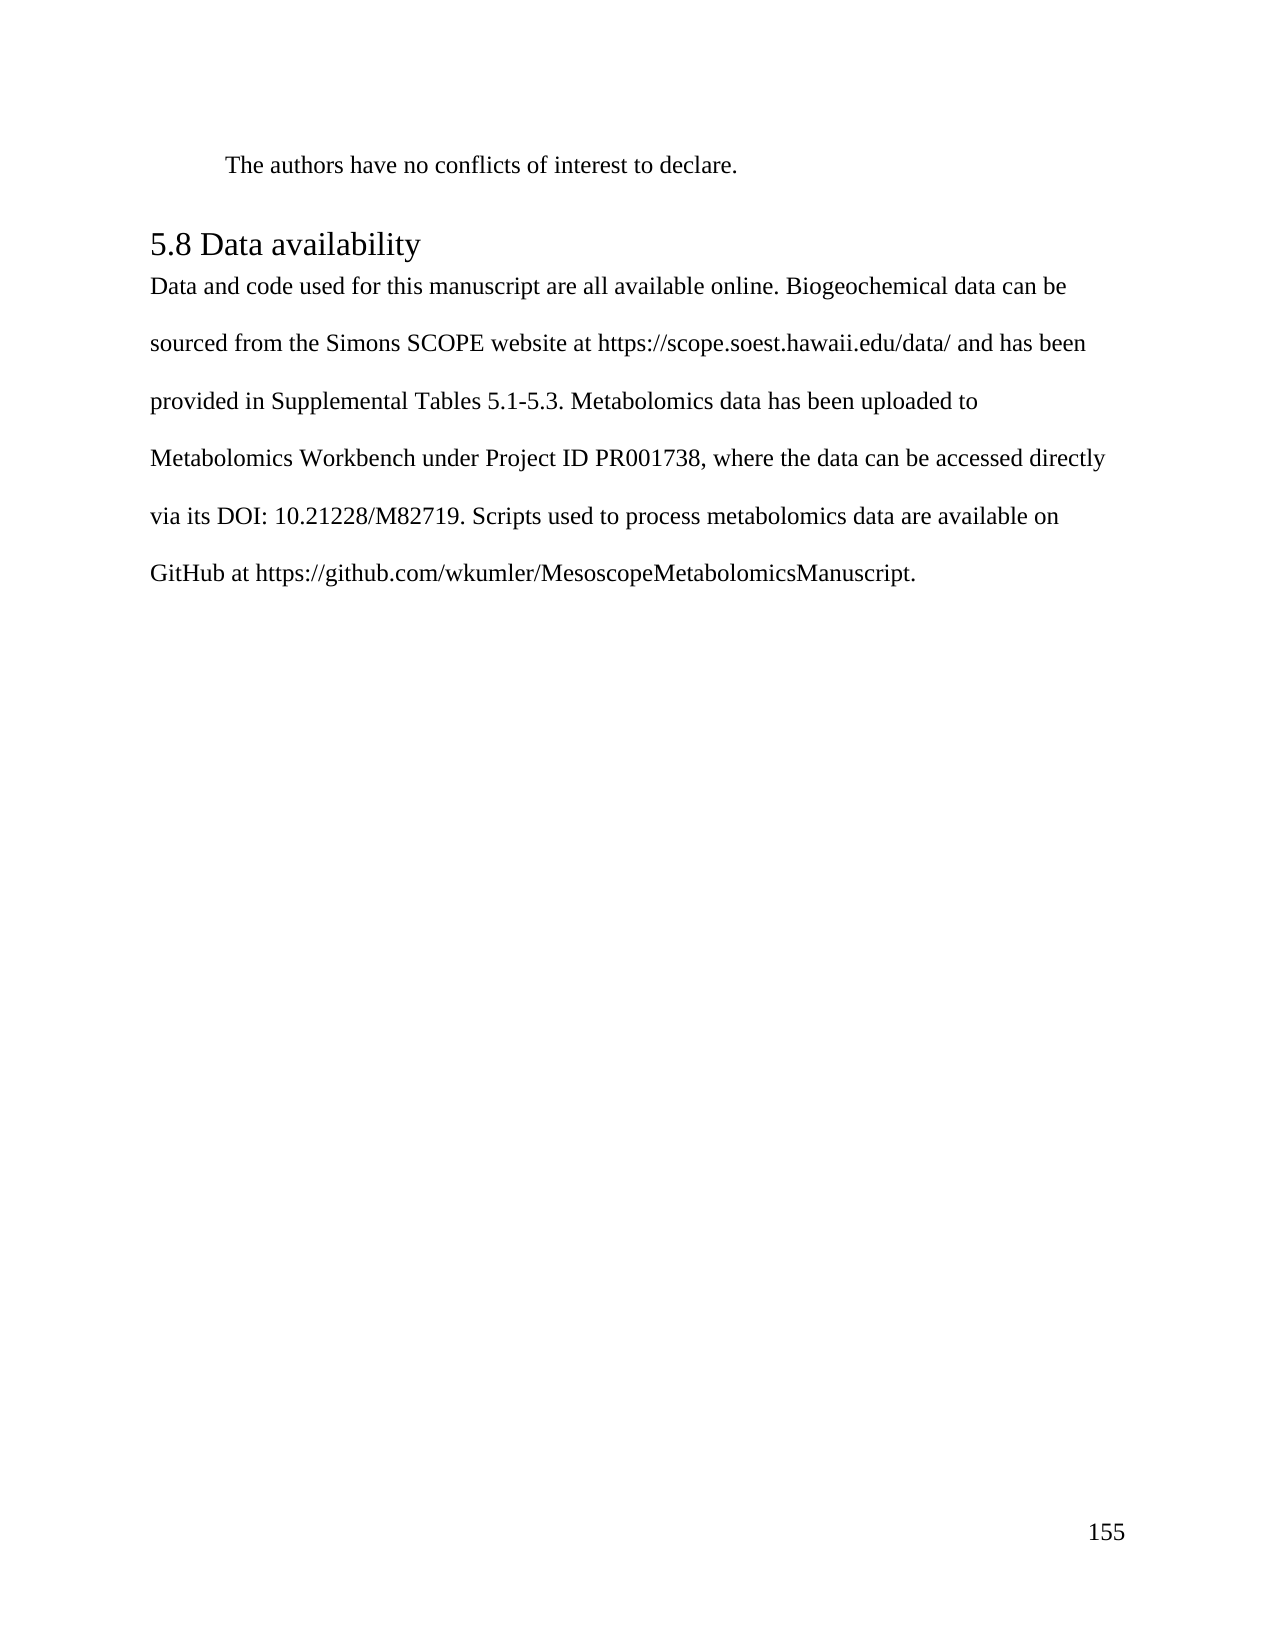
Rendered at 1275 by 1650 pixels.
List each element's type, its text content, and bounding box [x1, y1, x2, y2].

text The authors have no conflicts of interest to declare. [150, 150, 1125, 179]
text Data and code used for this manuscript are all available online. Biogeochemical data can be sourced from the Simons SCOPE website at https://scope.soest.hawaii.edu/data/ and has been provided in Supplemental Tables 5.1-5.3. Metabolomics data has been uploaded to Metabolomics Workbench under Project ID PR001738, where the data can be accessed directly via its DOI: 10.21228/M82719. Scripts used to process metabolomics data are available on GitHub at https://github.com/wkumler/MesoscopeMetabolomicsManuscript. [150, 271, 1125, 587]
subtitle 5.8 Data availability [150, 224, 1125, 262]
